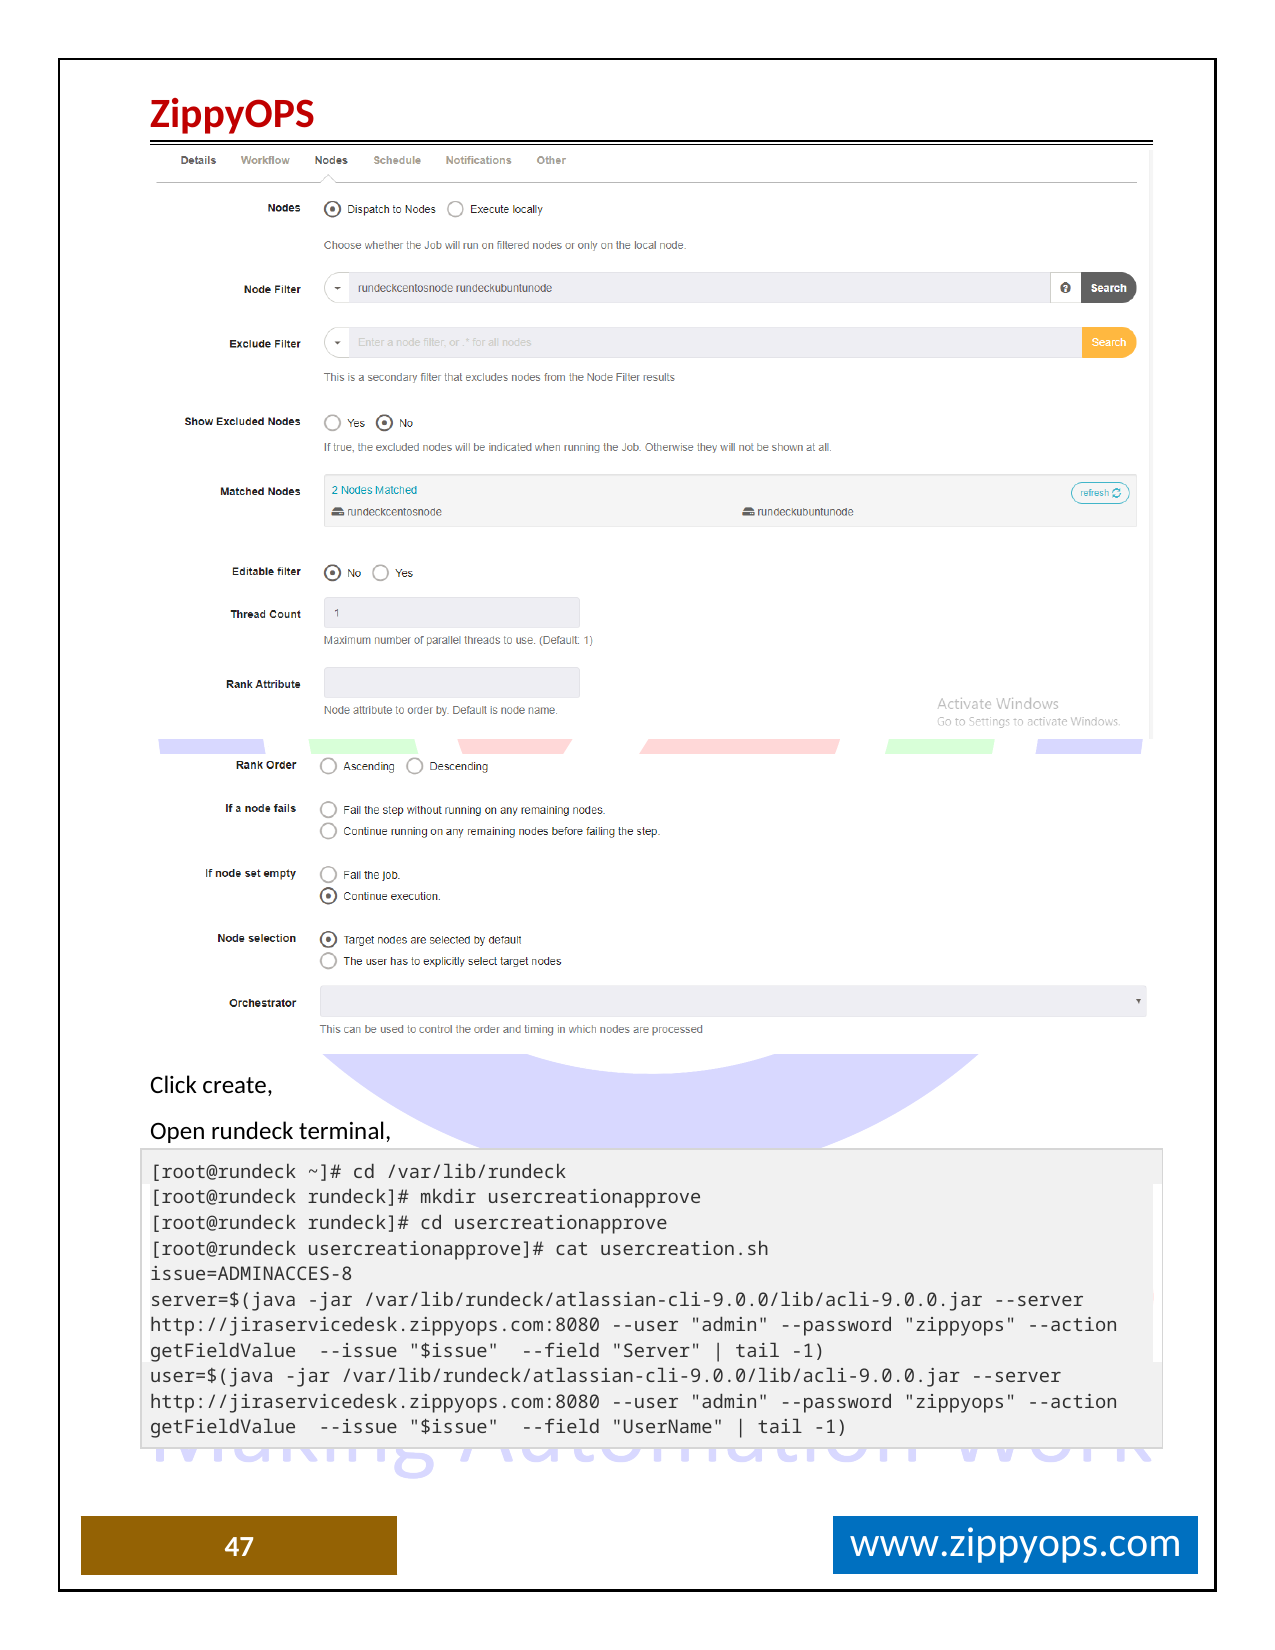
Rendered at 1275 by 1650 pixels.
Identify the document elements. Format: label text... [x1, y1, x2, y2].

picture [150, 150, 1154, 739]
picture [150, 754, 1154, 1054]
text user=$(java -jar /var/lib/rundeck/atlassian-cli-9.0.0/lib/acli-9.0.0.jar --server http://jiraservicedesk.zippyops.com:8080 --user "admin" --password "zippyops" --action getFieldValue --issue "$issue" --field "UserName" | tail -1) [142, 1352, 1162, 1447]
text [root@rundeck usercreationapprove]# cat usercreation.sh [150, 1235, 1153, 1260]
text issue=ADMINACCES-8 [150, 1260, 1153, 1286]
text [root@rundeck ~]# cd /var/lib/rundeck [142, 1150, 1162, 1184]
text server=$(java -jar /var/lib/rundeck/atlassian-cli-9.0.0/lib/acli-9.0.0.jar --server http://jiraservicedesk.zippyops.com:8080 --user "admin" --password "zippyops" --action getFieldValue --issue "$issue" --field "Server" | tail -1) [150, 1286, 1153, 1352]
text [root@rundeck rundeck]# cd usercreationapprove [150, 1209, 1153, 1235]
text Open rundeck terminal, [150, 1115, 1153, 1145]
text Click create, [150, 1069, 1153, 1099]
text [root@rundeck rundeck]# mkdir usercreationapprove [150, 1184, 1153, 1209]
